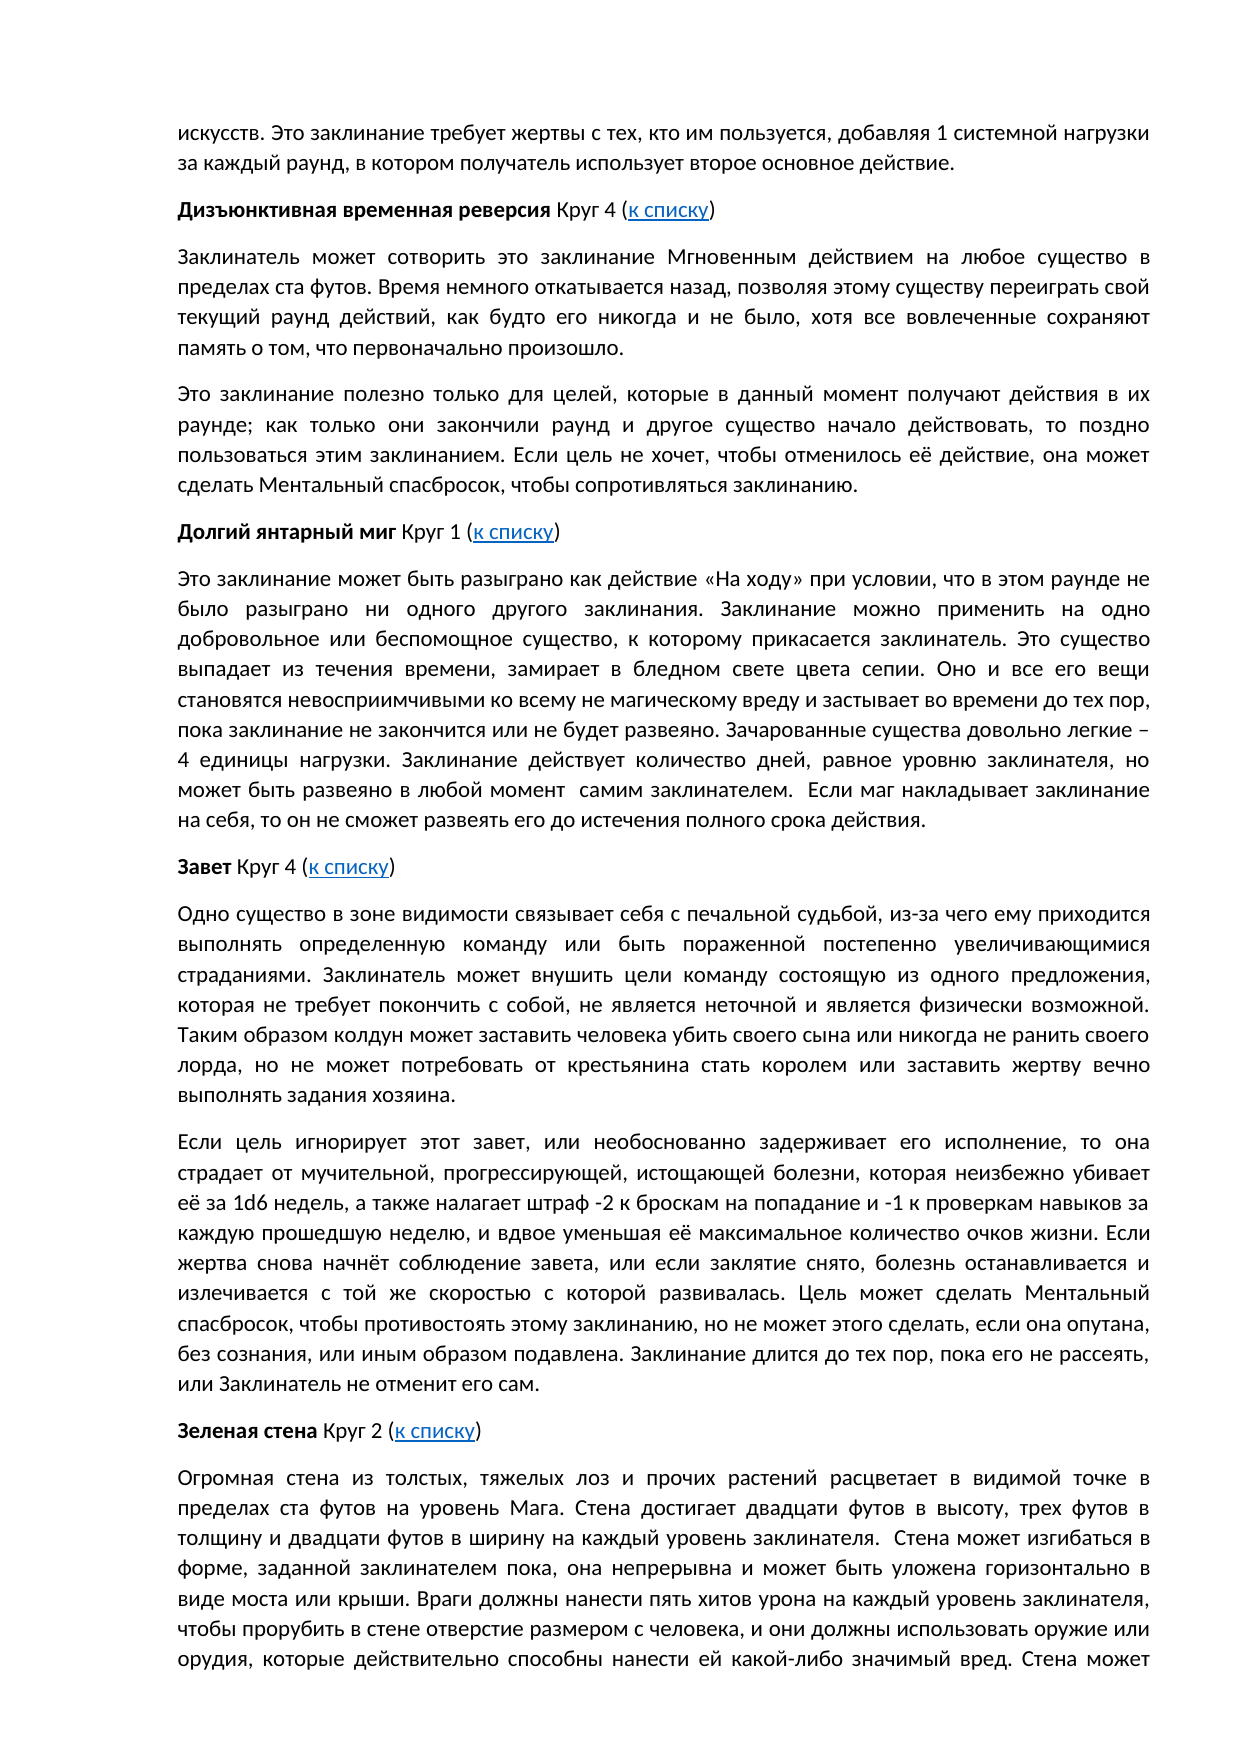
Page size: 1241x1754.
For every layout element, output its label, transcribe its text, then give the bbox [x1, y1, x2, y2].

text Завет Круг 4 (к списку) [177, 852, 1152, 881]
text Одно существо в зоне видимости связывает себя с печальной судьбой, из-за чего ему приходится выполнять определенную команду или быть пораженной постепенно увеличивающимися страданиями. Заклинатель может внушить цели команду состоящую из одного предложения, которая не требует покончить с собой, не является неточной и является физически возможной. Таким образом колдун может заставить человека убить своего сына или никогда не ранить своего лорда, но не может потребовать от крестьянина стать королем или заставить жертву вечно выполнять задания хозяина. [177, 899, 1152, 1109]
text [177, 1463, 1152, 1672]
text Дизъюнктивная временная реверсия Круг 4 (к списку) [177, 195, 1152, 223]
text Заклинатель может сотворить это заклинание Мгновенным действием на любое существо в пределах ста футов. Время немного откатывается назад, позволяя этому существу переиграть свой текущий раунд действий, как будто его никогда и не было, хотя все вовлеченные сохраняют память о том, что первоначально произошло. [177, 242, 1152, 361]
text Если цель игнорирует этот завет, или необоснованно задерживает его исполнение, то она страдает от мучительной, прогрессирующей, истощающей болезни, которая неизбежно убивает её за 1d6 недель, а также налагает штраф -2 к броскам на попадание и -1 к проверкам навыков за каждую прошедшую неделю, и вдвое уменьшая её максимальное количество очков жизни. Если жертва снова начнёт соблюдение завета, или если заклятие снято, болезнь останавливается и излечивается с той же скоростью с которой развивалась. Цель может сделать Ментальный спасбросок, чтобы противостоять этому заклинанию, но не может этого сделать, если она опутана, без сознания, или иным образом подавлена. Заклинание длится до тех пор, пока его не рассеять, или Заклинатель не отменит его сам. [177, 1127, 1152, 1397]
text Это заклинание может быть разыграно как действие «На ходу» при условии, что в этом раунде не было разыграно ни одного другого заклинания. Заклинание можно применить на одно добровольное или беспомощное существо, к которому прикасается заклинатель. Это существо выпадает из течения времени, замирает в бледном свете цвета сепии. Оно и все его вещи становятся невосприимчивыми ко всему не магическому вреду и застывает во времени до тех пор, пока заклинание не закончится или не будет развеяно. Зачарованные существа довольно легкие – 4 единицы нагрузки. Заклинание действует количество дней, равное уровню заклинателя, но может быть развеяно в любой момент самим заклинателем. Если маг накладывает заклинание на себя, то он не сможет развеять его до истечения полного срока действия. [177, 564, 1152, 834]
text Это заклинание полезно только для целей, которые в данный момент получают действия в их раунде; как только они закончили раунд и другое существо начало действовать, то поздно пользоваться этим заклинанием. Если цель не хочет, чтобы отменилось её действие, она может сделать Ментальный спасбросок, чтобы сопротивляться заклинанию. [177, 379, 1152, 498]
text Долгий янтарный миг Круг 1 (к списку) [177, 517, 1152, 545]
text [177, 118, 1152, 176]
text Зеленая стена Круг 2 (к списку) [177, 1416, 1152, 1444]
